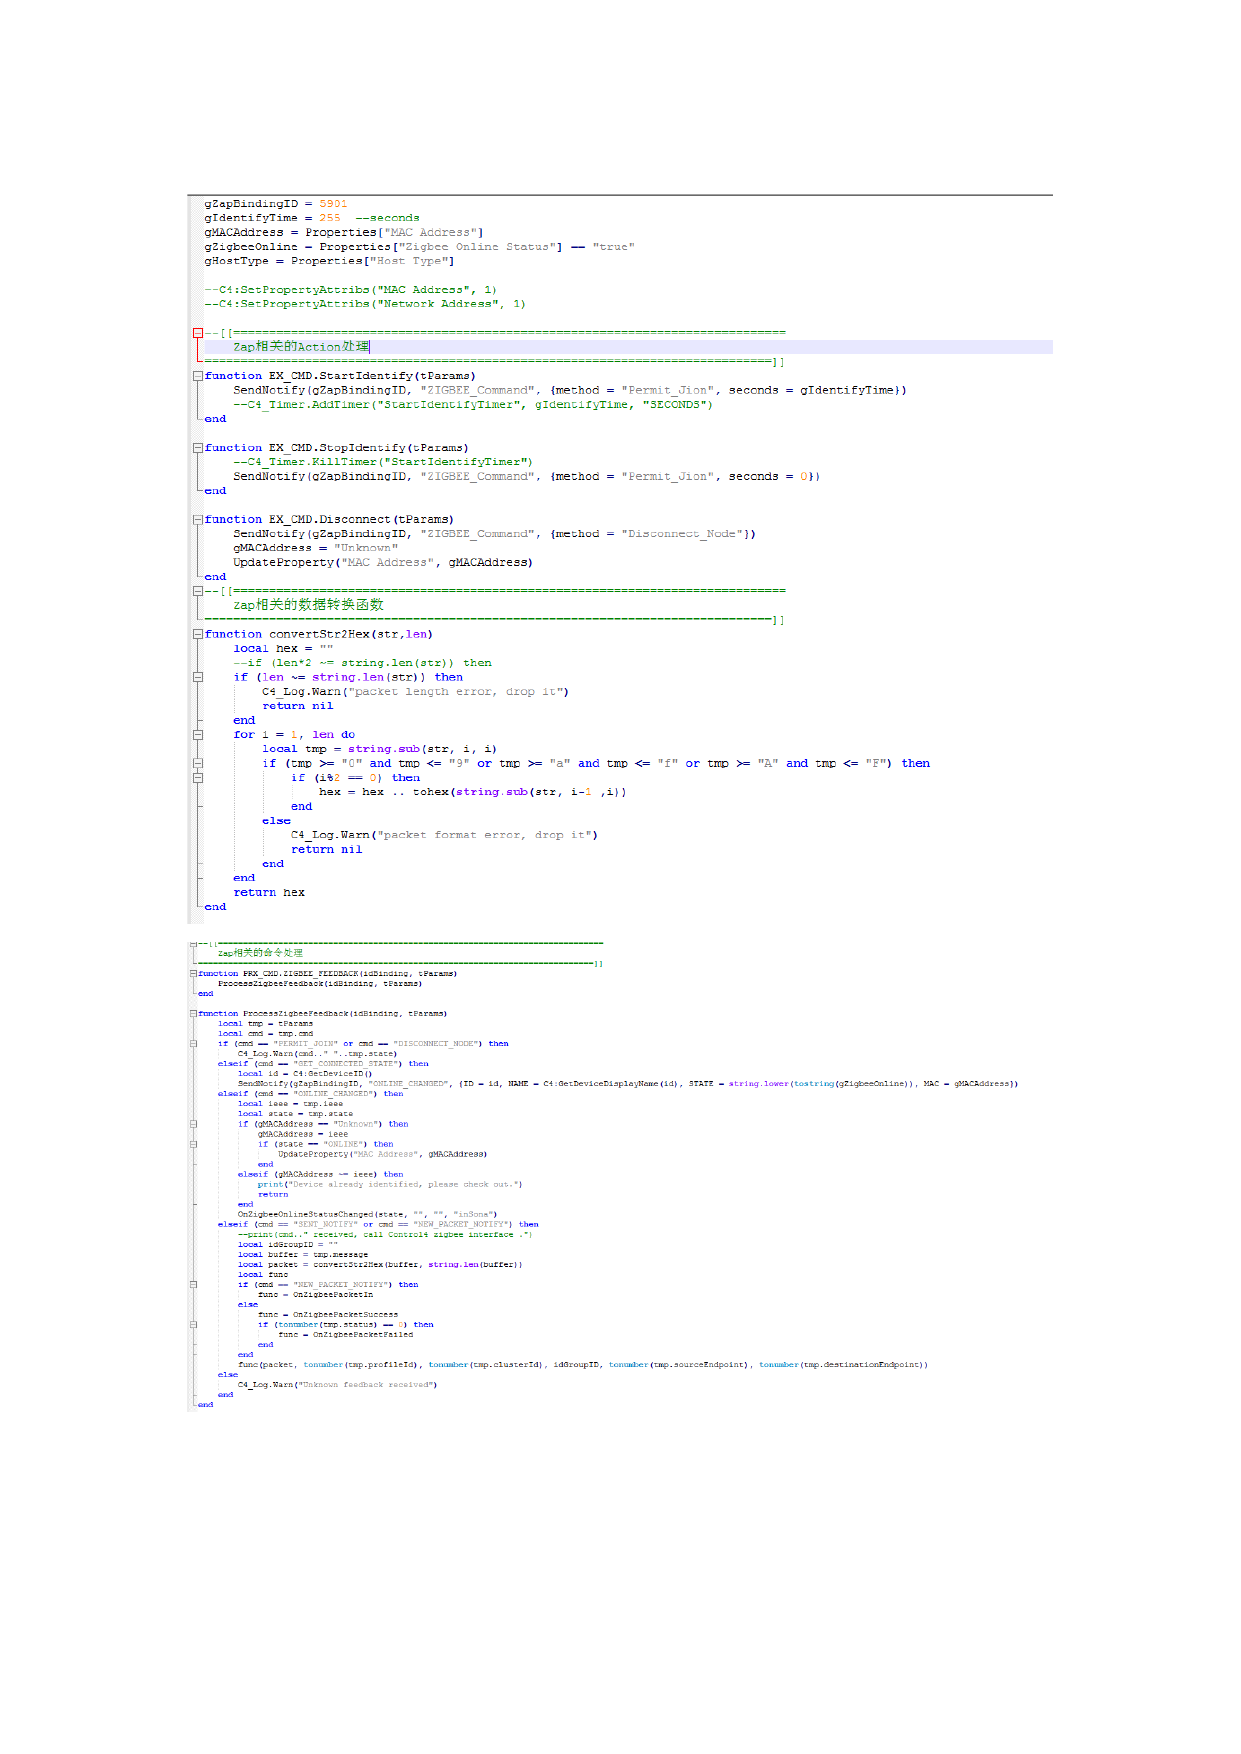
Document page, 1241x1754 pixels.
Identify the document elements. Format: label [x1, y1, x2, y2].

picture [187, 194, 1053, 924]
picture [187, 942, 1053, 1412]
